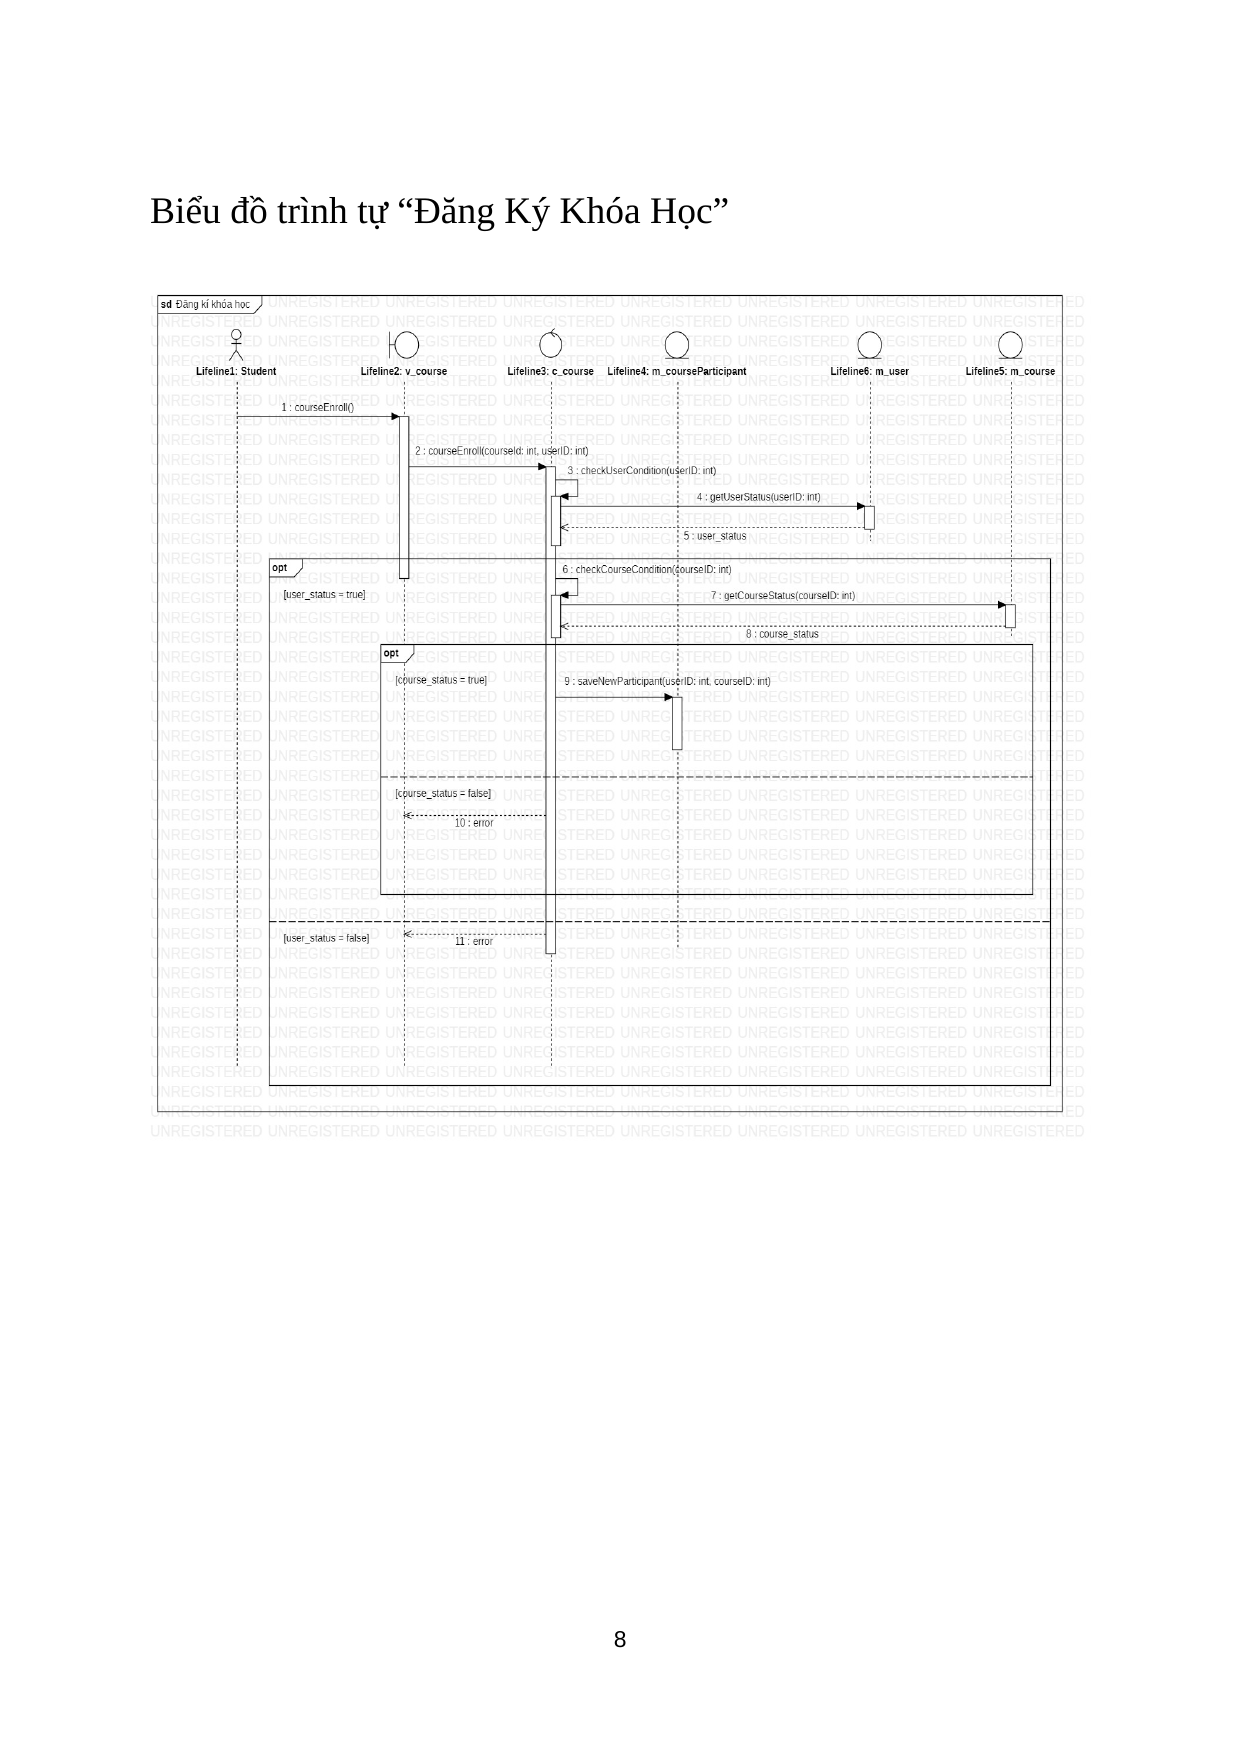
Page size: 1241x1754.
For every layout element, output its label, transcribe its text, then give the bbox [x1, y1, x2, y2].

text Biểu đồ trình tự “Đăng Ký Khóa Học” [150, 188, 1090, 232]
picture [150, 287, 1091, 1144]
